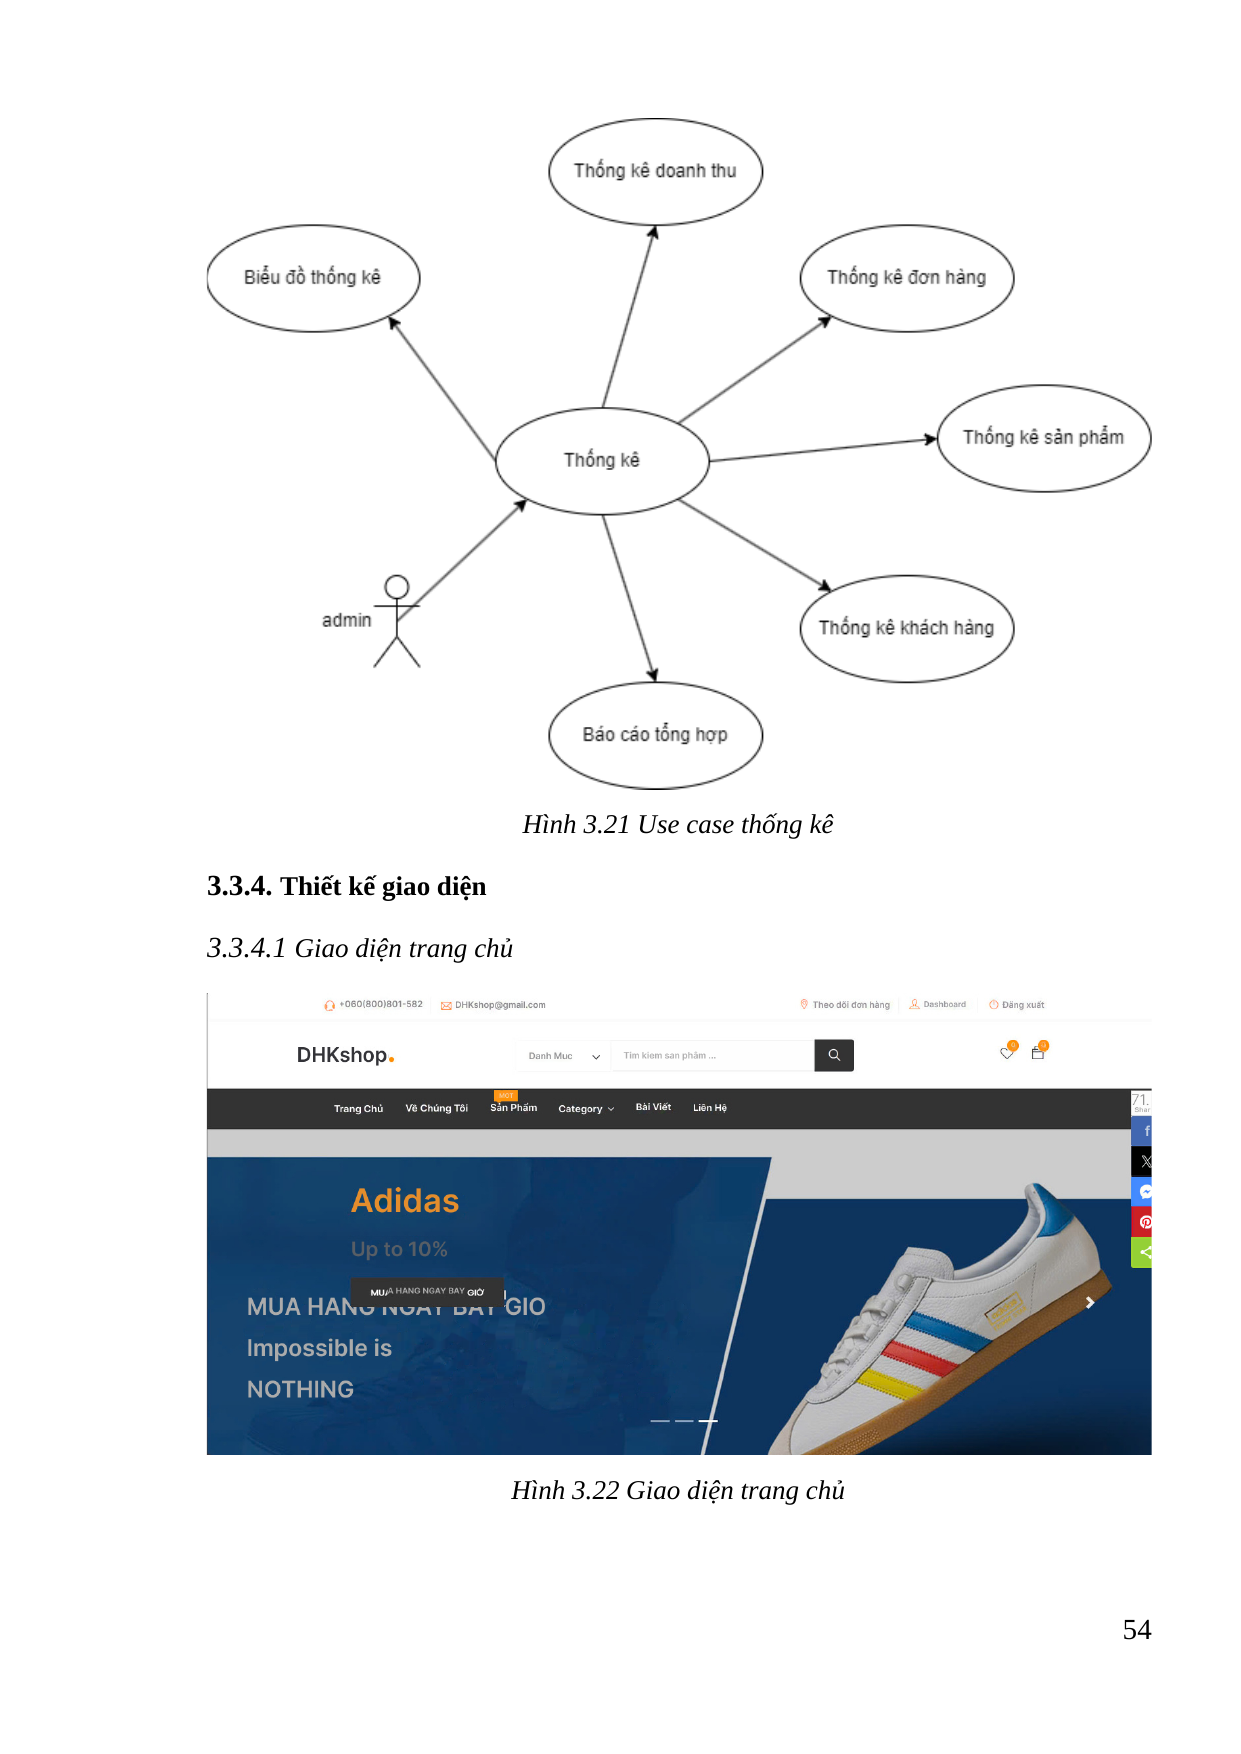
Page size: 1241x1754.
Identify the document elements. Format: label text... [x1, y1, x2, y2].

subtitle Thiết kế giao diện [207, 868, 1152, 901]
subtitle Giao diện trang chủ [207, 930, 1152, 964]
picture [206, 118, 1152, 790]
picture [206, 993, 1152, 1455]
